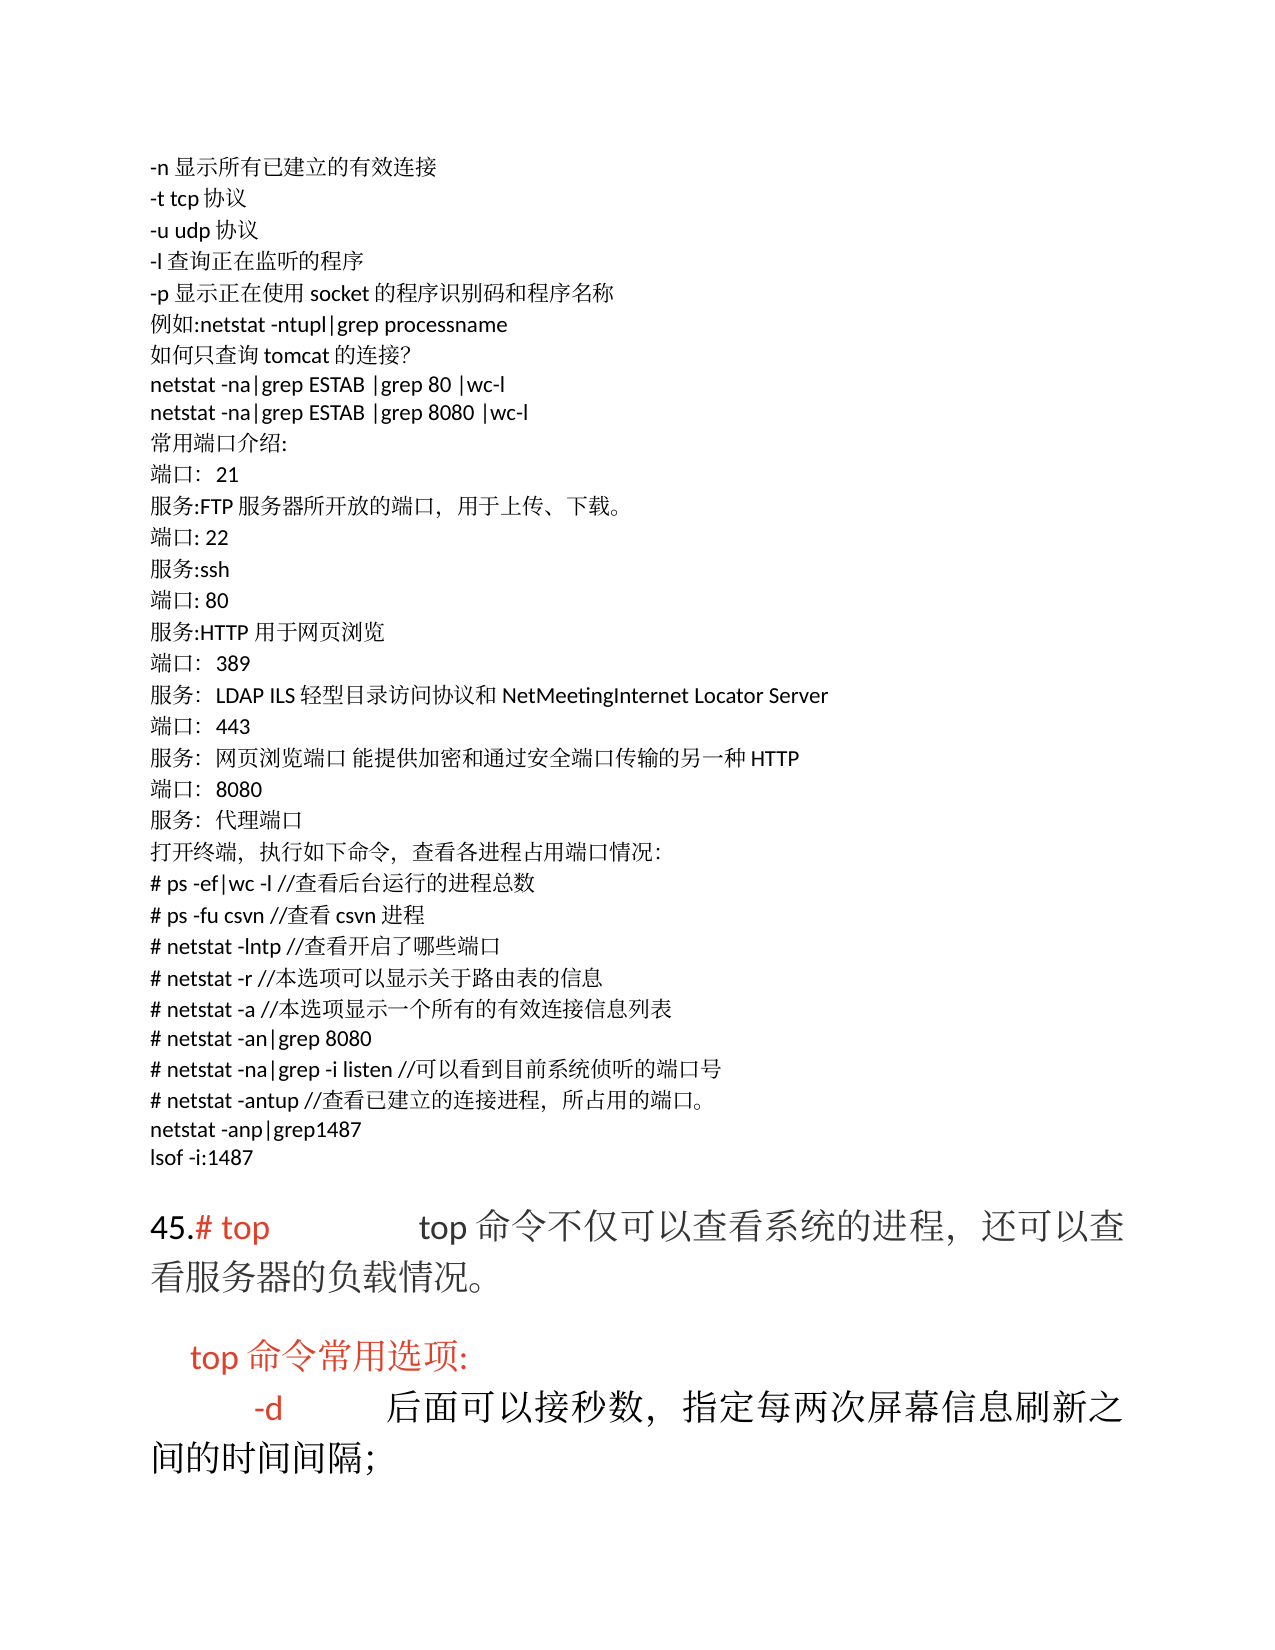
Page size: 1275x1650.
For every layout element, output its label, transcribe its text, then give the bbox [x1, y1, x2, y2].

text lsof -i:1487 [150, 1143, 1125, 1171]
text 打开终端，执行如下命令，查看各进程占用端口情况： [150, 835, 1125, 867]
text -u udp协议 [150, 213, 1125, 244]
text # ps -ef|wc -l //查看后台运行的进程总数 [150, 867, 1125, 898]
text 端口：21 [150, 458, 1125, 489]
text 服务:ssh [150, 552, 1125, 583]
text 如何只查询tomcat的连接？ [150, 339, 1125, 370]
text 服务：LDAP ILS 轻型目录访问协议和NetMeetingInternet Locator Server [150, 678, 1125, 709]
text top命令常用选项: [150, 1329, 1125, 1380]
text netstat -na|grep ESTAB |grep 80 |wc-l [150, 370, 1125, 398]
text # netstat -a //本选项显示一个所有的有效连接信息列表 [150, 992, 1125, 1024]
text 端口：443 [150, 709, 1125, 741]
text # netstat -antup //查看已建立的连接进程，所占用的端口。 [150, 1083, 1125, 1115]
text netstat -anp|grep1487 [150, 1115, 1125, 1143]
text -l 查询正在监听的程序 [150, 244, 1125, 276]
text 端口: 80 [150, 583, 1125, 615]
text -d 后面可以接秒数，指定每两次屏幕信息刷新之间的时间间隔； [150, 1380, 1125, 1482]
text 服务:FTP服务器所开放的端口，用于上传、下载。 [150, 489, 1125, 521]
text -p 显示正在使用socket的程序识别码和程序名称 [150, 276, 1125, 307]
text 常用端口介绍: [150, 426, 1125, 458]
text -n 显示所有已建立的有效连接 [150, 150, 1125, 181]
text # netstat -lntp //查看开启了哪些端口 [150, 929, 1125, 961]
text 45.# top top命令不仅可以查看系统的进程，还可以查看服务器的负载情况。 [150, 1199, 1125, 1301]
text netstat -na|grep ESTAB |grep 8080 |wc-l [150, 398, 1125, 426]
text # ps -fu csvn //查看csvn进程 [150, 898, 1125, 929]
text 服务：代理端口 [150, 804, 1125, 835]
text 端口：389 [150, 646, 1125, 678]
text # netstat -r //本选项可以显示关于路由表的信息 [150, 961, 1125, 992]
text 端口：8080 [150, 772, 1125, 804]
text 服务：网页浏览端口 能提供加密和通过安全端口传输的另一种HTTP [150, 741, 1125, 772]
text 例如:netstat -ntupl|grep processname [150, 307, 1125, 339]
text # netstat -na|grep -i listen //可以看到目前系统侦听的端口号 [150, 1052, 1125, 1083]
text 端口: 22 [150, 521, 1125, 552]
text -t tcp协议 [150, 181, 1125, 213]
text 服务:HTTP 用于网页浏览 [150, 615, 1125, 646]
text # netstat -an|grep 8080 [150, 1024, 1125, 1052]
